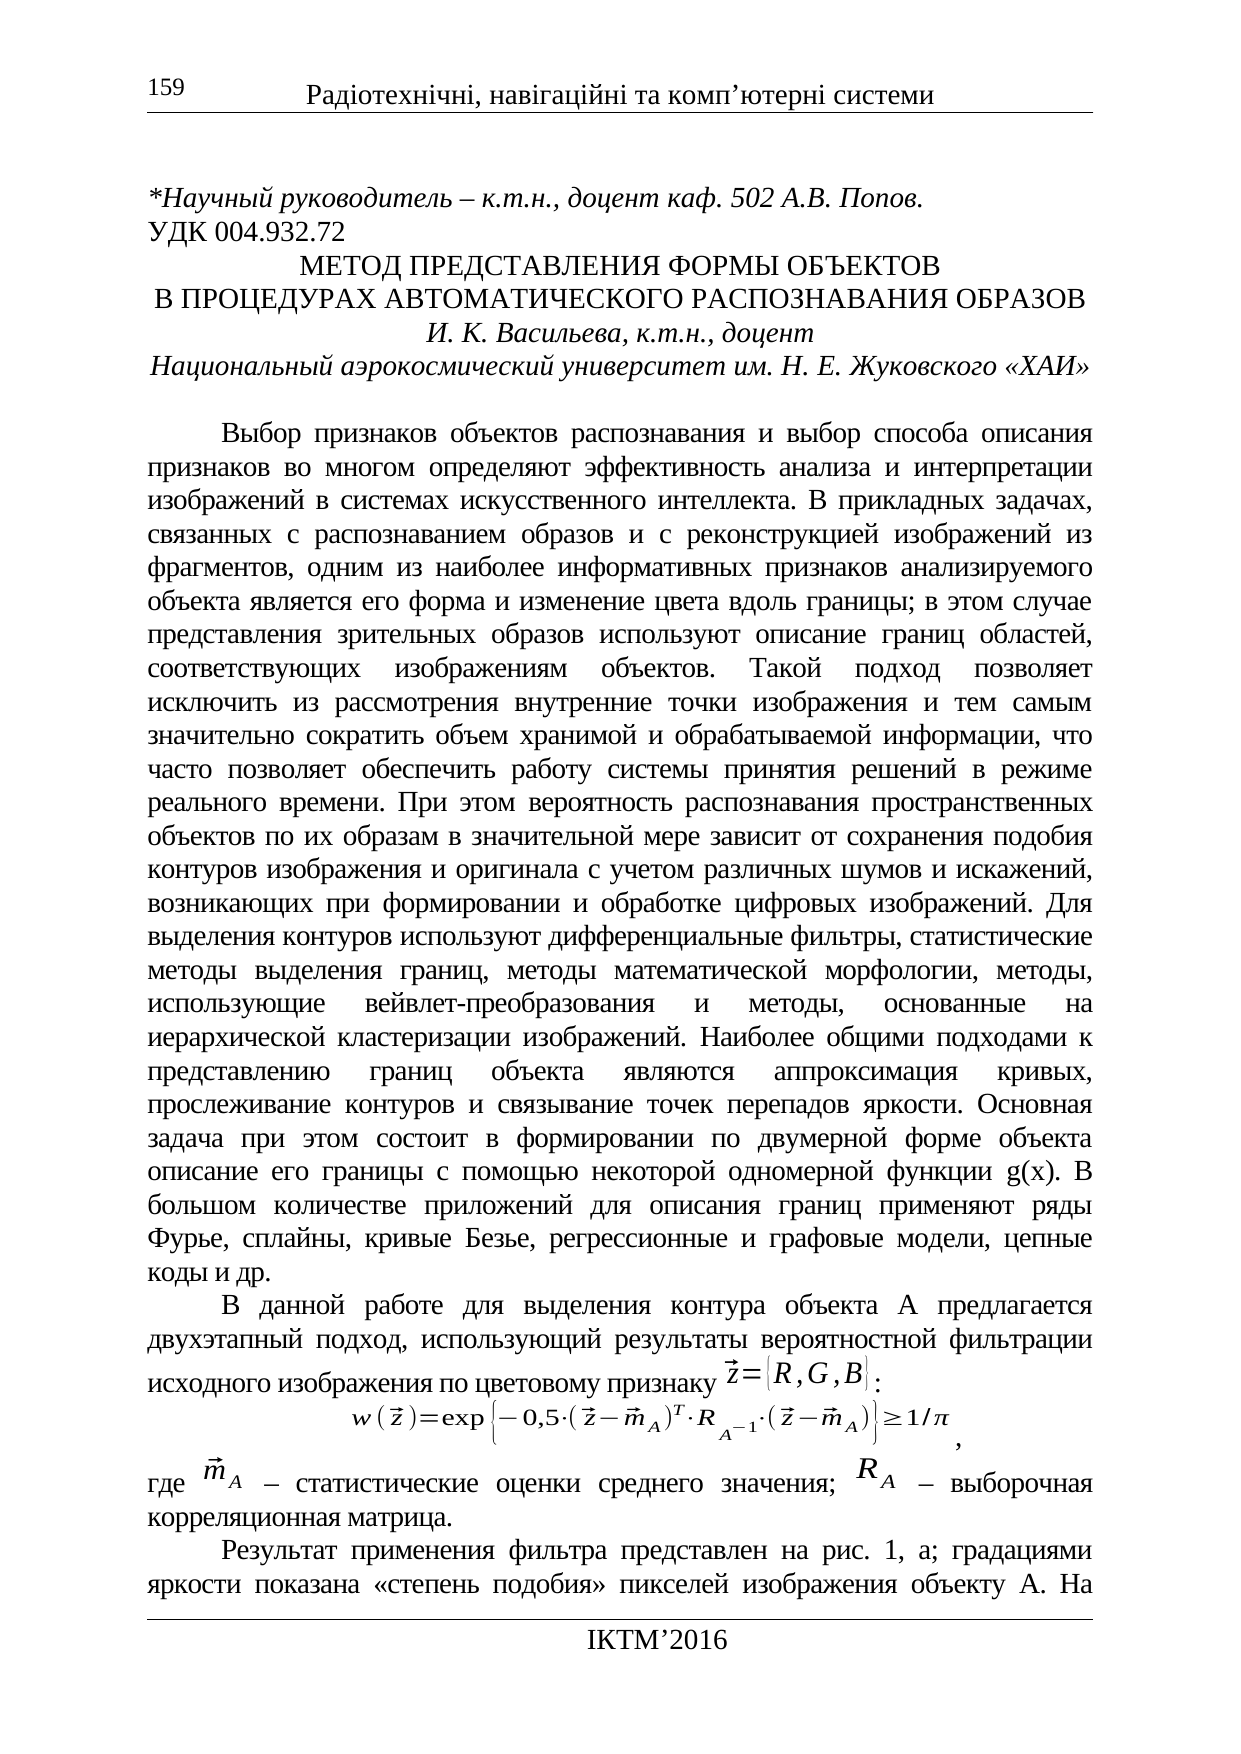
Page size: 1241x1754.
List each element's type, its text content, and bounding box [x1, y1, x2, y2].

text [147, 1532, 1093, 1599]
text УДК 004.932.72 [147, 214, 1093, 248]
text Выбор признаков объектов распознавания и выбор способа описания признаков во многом определяют эффективность анализа и интерпретации изображений в системах искусственного интеллекта. В прикладных задачах, связанных с распознаванием образов и с реконструкцией изображений из фрагментов, одним из наиболее информативных признаков анализируемого объекта является его форма и изменение цвета вдоль границы; в этом случае представления зрительных образов используют описание границ областей, соответствующих изображениям объектов. Такой подход позволяет исключить из рассмотрения внутренние точки изображения и тем самым значительно сократить объем хранимой и обрабатываемой информации, что часто позволяет обеспечить работу системы принятия решений в режиме реального времени. При этом вероятность распознавания пространственных объектов по их образам в значительной мере зависит от сохранения подобия контуров изображения и оригинала с учетом различных шумов и искажений, возникающих при формировании и обработке цифровых изображений. Для выделения контуров используют дифференциальные фильтры, статистические методы выделения границ, методы математической морфологии, методы, использующие вейвлет-преобразования и методы, основанные на иерархической кластеризации изображений. Наиболее общими подходами к представлению границ объекта являются аппроксимация кривых, прослеживание контуров и связывание точек перепадов яркости. Основная задача при этом состоит в формировании по двумерной форме объекта описание его границы с помощью некоторой одномерной функции g(x). В большом количестве приложений для описания границ применяют ряды Фурье, сплайны, кривые Безье, регрессионные и графовые модели, цепные коды и др. [147, 415, 1093, 1287]
text где – статистические оценки среднего значения; – выборочная корреляционная матрица. [147, 1452, 1093, 1532]
text *Научный руководитель – к.т.н., доцент каф. 502 А.В. Попов. [147, 181, 1093, 214]
text И. К. Васильева, к.т.н., доцент [147, 315, 1093, 348]
text , [147, 1399, 1093, 1452]
text Национальный аэрокосмический университет им. Н. Е. Жуковского «ХАИ» [147, 348, 1093, 382]
text В данной работе для выделения контура объекта А предлагается двухэтапный подход, использующий результаты вероятностной фильтрации исходного изображения по цветовому признаку : [147, 1287, 1093, 1399]
text метод представления формы объектов в процедурах автоматического распознавания образов [147, 248, 1093, 315]
